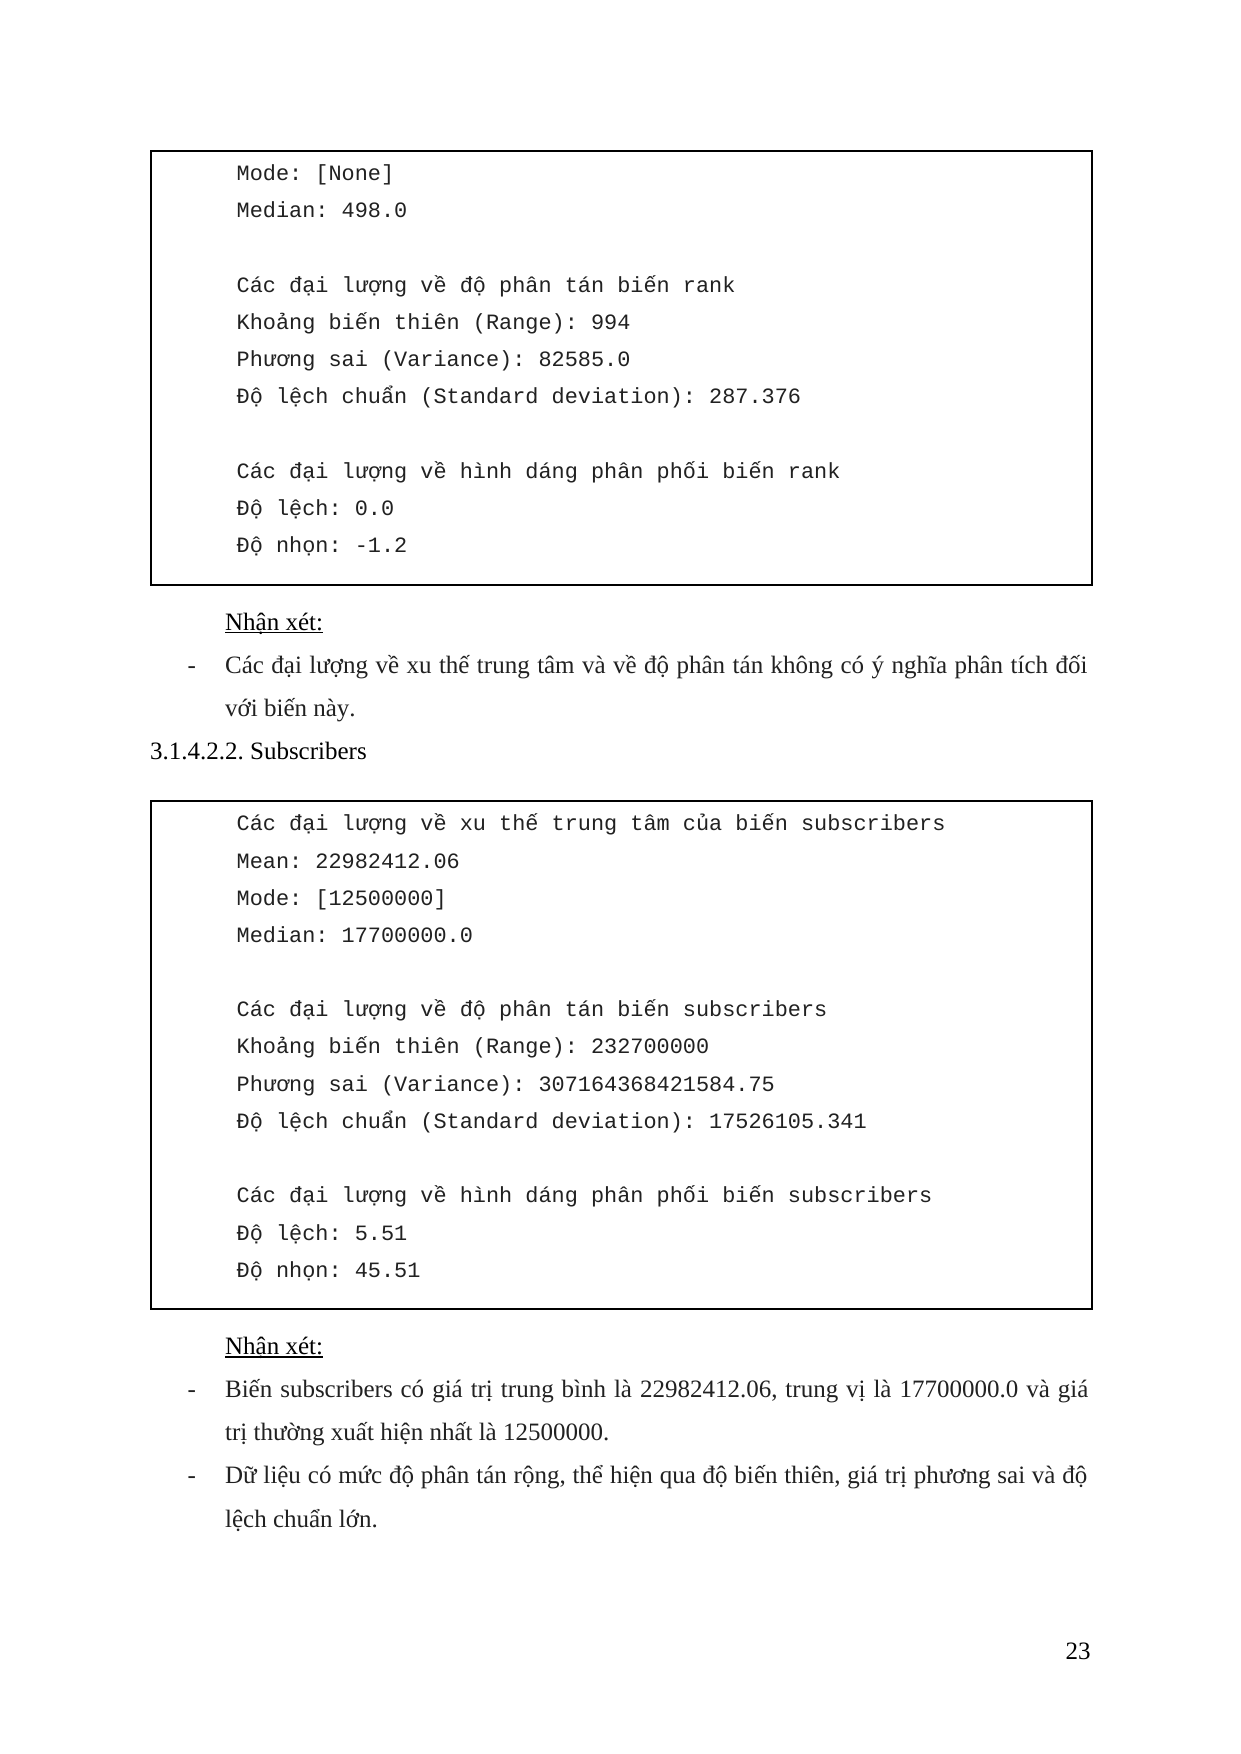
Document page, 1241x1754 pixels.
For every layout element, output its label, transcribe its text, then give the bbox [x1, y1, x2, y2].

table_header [152, 152, 1091, 584]
list Các đại lượng về xu thế trung tâm và về độ phân tán không có ý nghĩa phân tích đối với biến này. [187, 650, 1090, 722]
text Nhận xét: [225, 1331, 1090, 1360]
table_header Các đại lượng về xu thế trung tâm của biến subscribers Mean: 22982412.06 Mode: [12500000] Median: 17700000.0 Các đại lượng về độ phân tán biến subscribers Khoảng biến thiên (Range): 232700000 Phương sai (Variance): 307164368421584.75 Độ lệch chuẩn (Standard deviation): 17526105.341 Các đại lượng về hình dáng phân phối biến subscribers Độ lệch: 5.51 Độ nhọn: 45.51 [152, 802, 1091, 1308]
text Nhận xét: [225, 607, 1090, 636]
text 3.1.4.2.2. Subscribers [150, 736, 1090, 765]
list Dữ liệu có mức độ phân tán rộng, thể hiện qua độ biến thiên, giá trị phương sai và độ lệch chuẩn lớn. [187, 1461, 1090, 1532]
list Biến subscribers có giá trị trung bình là 22982412.06, trung vị là 17700000.0 và giá trị thường xuất hiện nhất là 12500000. [187, 1374, 1090, 1446]
